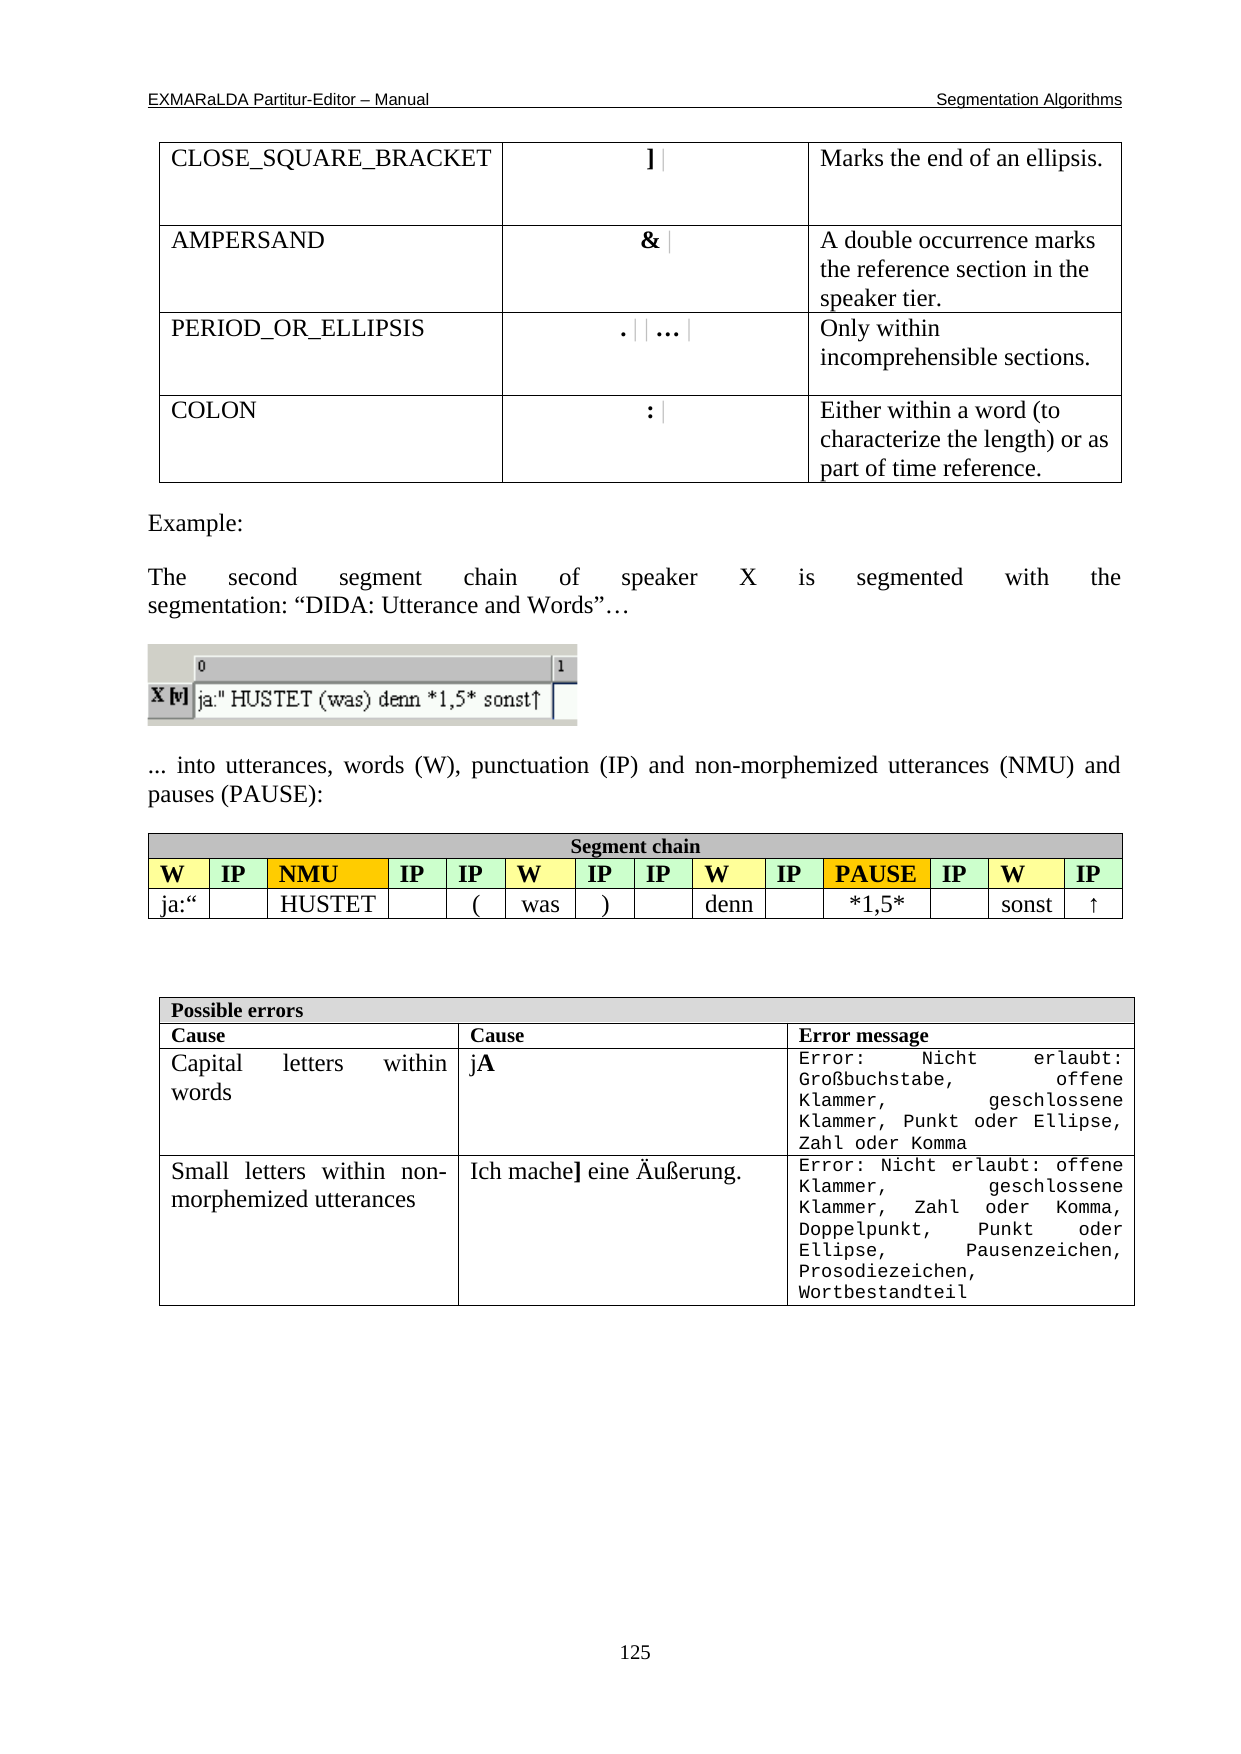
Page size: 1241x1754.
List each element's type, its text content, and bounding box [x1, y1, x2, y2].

table_header Possible errors [160, 998, 1134, 1022]
table_cell . | | … | [503, 313, 808, 394]
table_cell W [989, 859, 1064, 888]
table_cell [635, 889, 692, 917]
table_cell jA [459, 1049, 787, 1155]
picture [147, 644, 578, 726]
text ... into utterances, words (W), punctuation (IP) and non-morphemized utterances (NMU) and pauses (PAUSE): [148, 750, 1122, 808]
text The second segment chain of speaker X is segmented with the segmentation: “DIDA: Utterance and Words”… [148, 562, 1122, 619]
table_cell Only within incomprehensible sections. [809, 313, 1121, 394]
table_cell Ich mache] eine Äußerung. [459, 1156, 787, 1304]
table_cell IP [210, 859, 267, 888]
table_cell CLOSE_SQUARE_BRACKET [160, 143, 502, 224]
table_cell Either within a word (to characterize the length) or as part of time reference. [809, 396, 1121, 482]
table_cell [210, 889, 267, 917]
table_cell Error message [788, 1024, 1134, 1047]
table_cell IP [389, 859, 446, 888]
table_cell W [693, 859, 765, 888]
table_cell ( [447, 889, 505, 917]
table_cell IP [447, 859, 505, 888]
table_cell Error: Nicht erlaubt: offene Klammer, geschlossene Klammer, Zahl oder Komma, Doppelpunkt, Punkt oder Ellipse, Pausenzeichen, Prosodiezeichen, Wortbestandteil [788, 1156, 1134, 1304]
table_cell denn [693, 889, 765, 917]
table_cell IP [635, 859, 692, 888]
table_cell NMU [268, 859, 388, 888]
table_cell *1,5* [824, 889, 930, 917]
table_cell ) [576, 889, 634, 917]
table_cell [389, 889, 446, 917]
table_cell & | [503, 226, 808, 312]
table_cell W [506, 859, 575, 888]
table_cell ] | [503, 143, 808, 224]
table_cell ja:“ [149, 889, 209, 917]
table_cell was [506, 889, 575, 917]
table_cell IP [576, 859, 634, 888]
table_cell W [149, 859, 209, 888]
table_cell Small letters within non- morphemized utterances [160, 1156, 458, 1304]
table_cell Capital letters within words [160, 1049, 458, 1155]
table_cell PAUSE [824, 859, 930, 888]
table_cell COLON [160, 396, 502, 482]
table_cell A double occurrence marks the reference section in the speaker tier. [809, 226, 1121, 312]
table_cell : | [503, 396, 808, 482]
table_cell ↑ [1065, 889, 1122, 917]
table_cell PERIOD_OR_ELLIPSIS [160, 313, 502, 394]
table_cell IP [766, 859, 823, 888]
text Example: [148, 508, 1122, 537]
table_header Segment chain [149, 834, 1122, 858]
table_cell [766, 889, 823, 917]
table_cell Error: Nicht erlaubt: Großbuchstabe, offene Klammer, geschlossene Klammer, Punkt oder Ellipse, Zahl oder Komma [788, 1049, 1134, 1155]
table_cell sonst [989, 889, 1064, 917]
table_cell Marks the end of an ellipsis. [809, 143, 1121, 224]
table_cell AMPERSAND [160, 226, 502, 312]
table_cell IP [931, 859, 988, 888]
table_cell Cause [160, 1024, 458, 1047]
table_cell Cause [459, 1024, 787, 1047]
table_cell HUSTET [268, 889, 388, 917]
table_cell IP [1065, 859, 1122, 888]
table_cell [931, 889, 988, 917]
